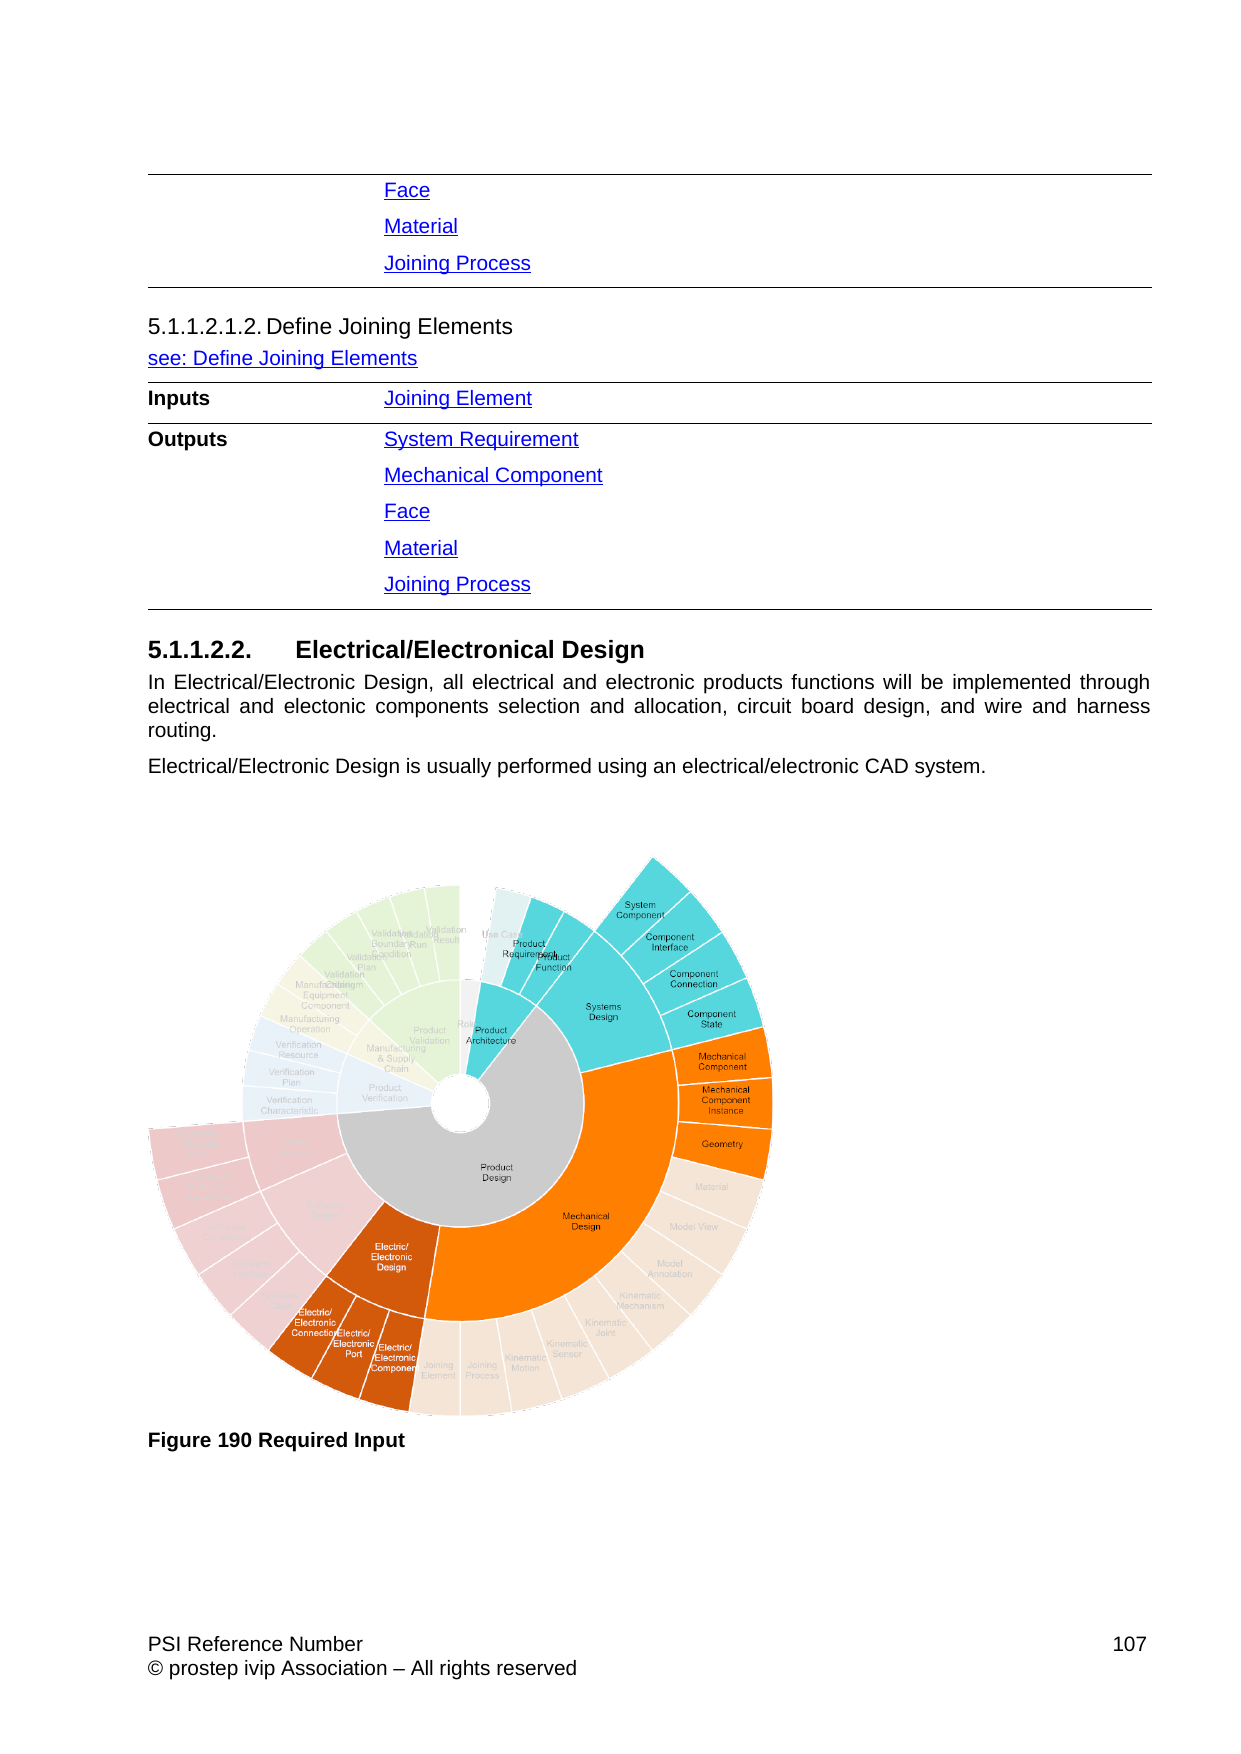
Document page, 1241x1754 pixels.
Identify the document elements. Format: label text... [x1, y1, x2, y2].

subtitle Electrical/Electronical Design [148, 635, 1152, 663]
text In Electrical/Electronic Design, all electrical and electronic products functions will be implemented through electrical and electonic components selection and allocation, circuit board design, and wire and harness routing. [148, 670, 1152, 742]
subtitle Define Joining Elements [148, 313, 1152, 339]
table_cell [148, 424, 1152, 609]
text Electrical/Electronic Design is usually performed using an electrical/electronic CAD system. [148, 754, 1152, 778]
picture [147, 790, 773, 1416]
text see: Define Joining Elements [148, 346, 1152, 369]
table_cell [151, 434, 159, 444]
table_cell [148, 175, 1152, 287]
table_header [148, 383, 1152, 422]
